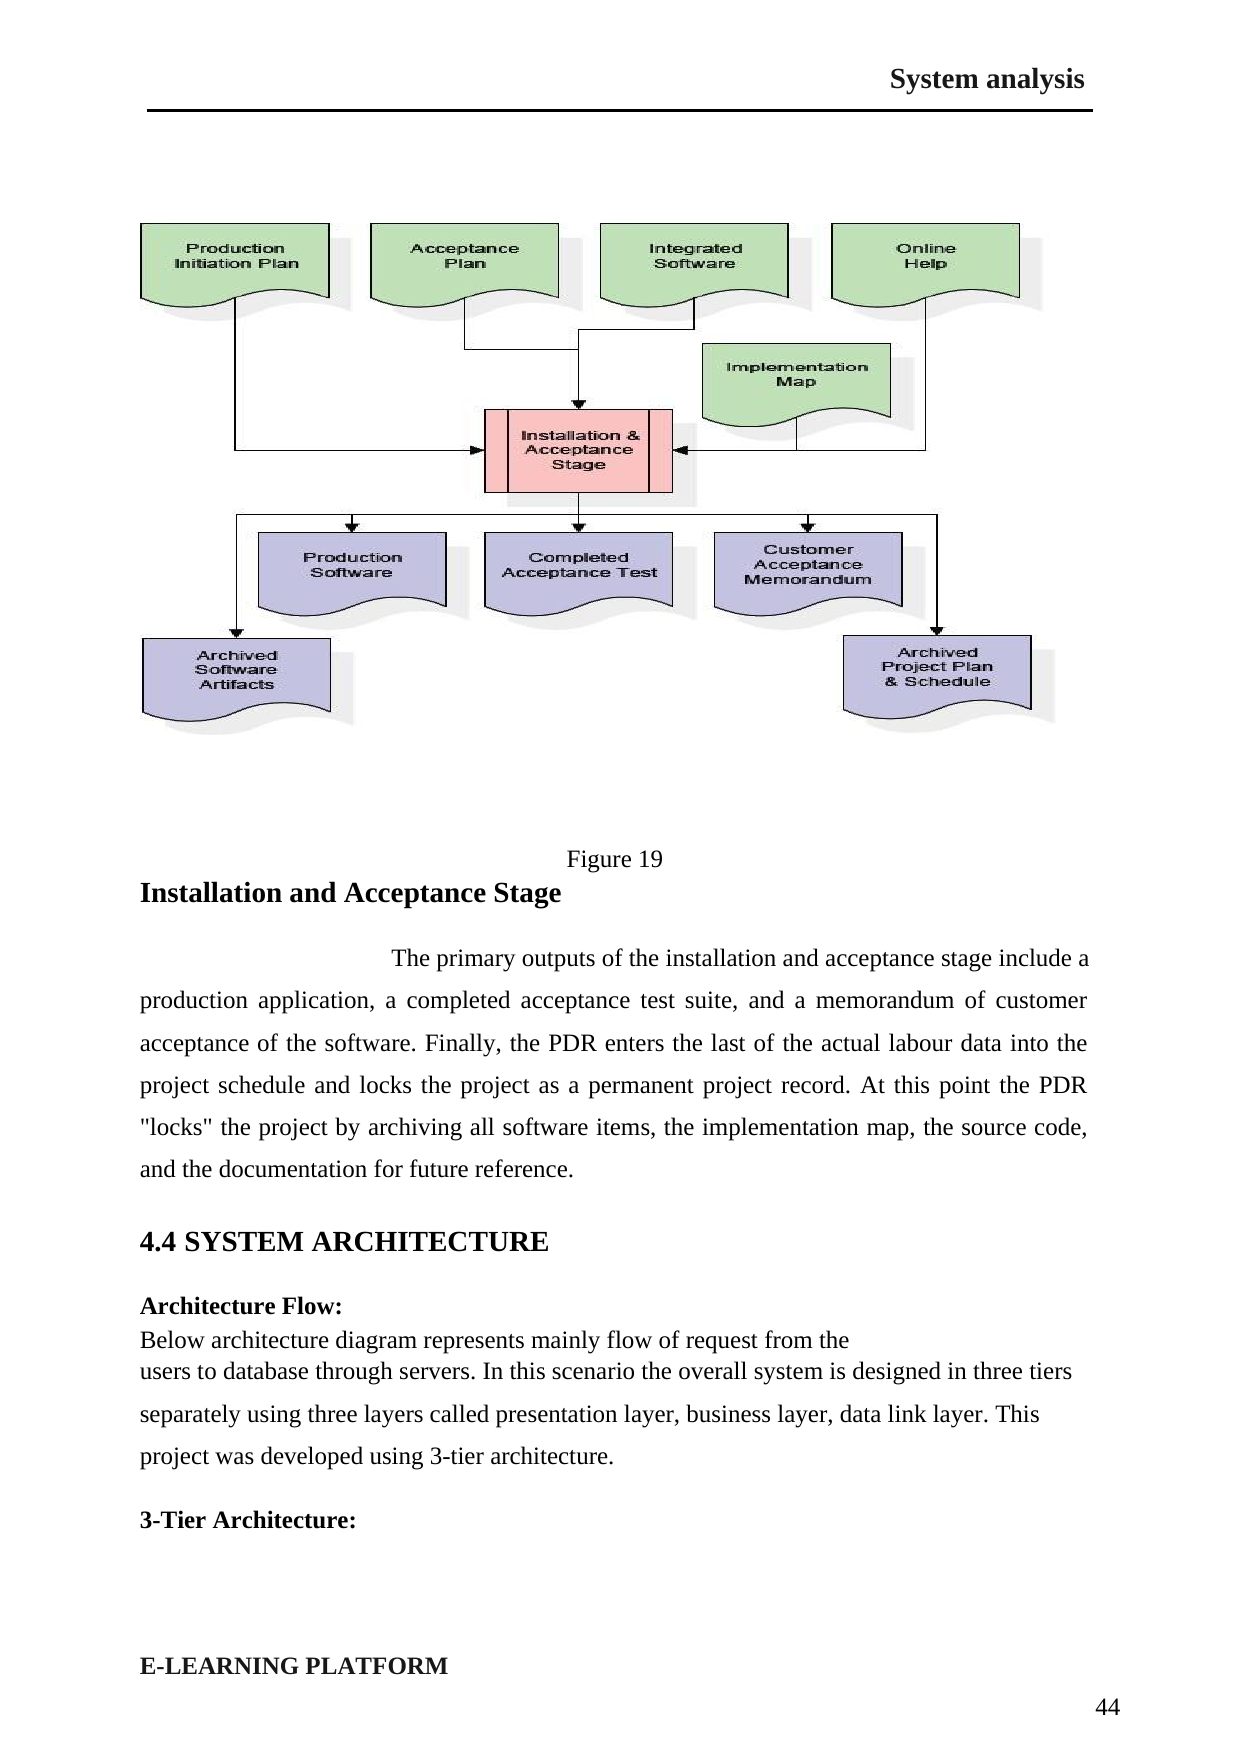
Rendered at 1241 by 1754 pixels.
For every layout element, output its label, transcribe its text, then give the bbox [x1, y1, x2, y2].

text The primary outputs of the installation and acceptance stage include a [139, 943, 1089, 971]
text Architecture Flow: [139, 1291, 1113, 1320]
text Figure 19 [139, 844, 1090, 873]
text 3-Tier Architecture: [139, 1505, 1113, 1533]
subtitle 4.4 SYSTEM ARCHITECTURE [139, 1224, 1113, 1257]
picture [139, 223, 1056, 735]
text Below architecture diagram represents mainly flow of request from the [139, 1325, 1113, 1354]
subtitle Installation and Acceptance Stage [139, 876, 1113, 909]
text production application, a completed acceptance test suite, and a memorandum of customer acceptance of the software. Finally, the PDR enters the last of the actual labour data into the project schedule and locks the project as a permanent project record. At this point the PDR "locks" the project by archiving all software items, the implementation map, the source code, and the documentation for future reference. [139, 985, 1088, 1183]
text users to database through servers. In this scenario the overall system is designed in three tiers separately using three layers called presentation layer, business layer, data link layer. This project was developed using 3-tier architecture. [139, 1356, 1113, 1470]
